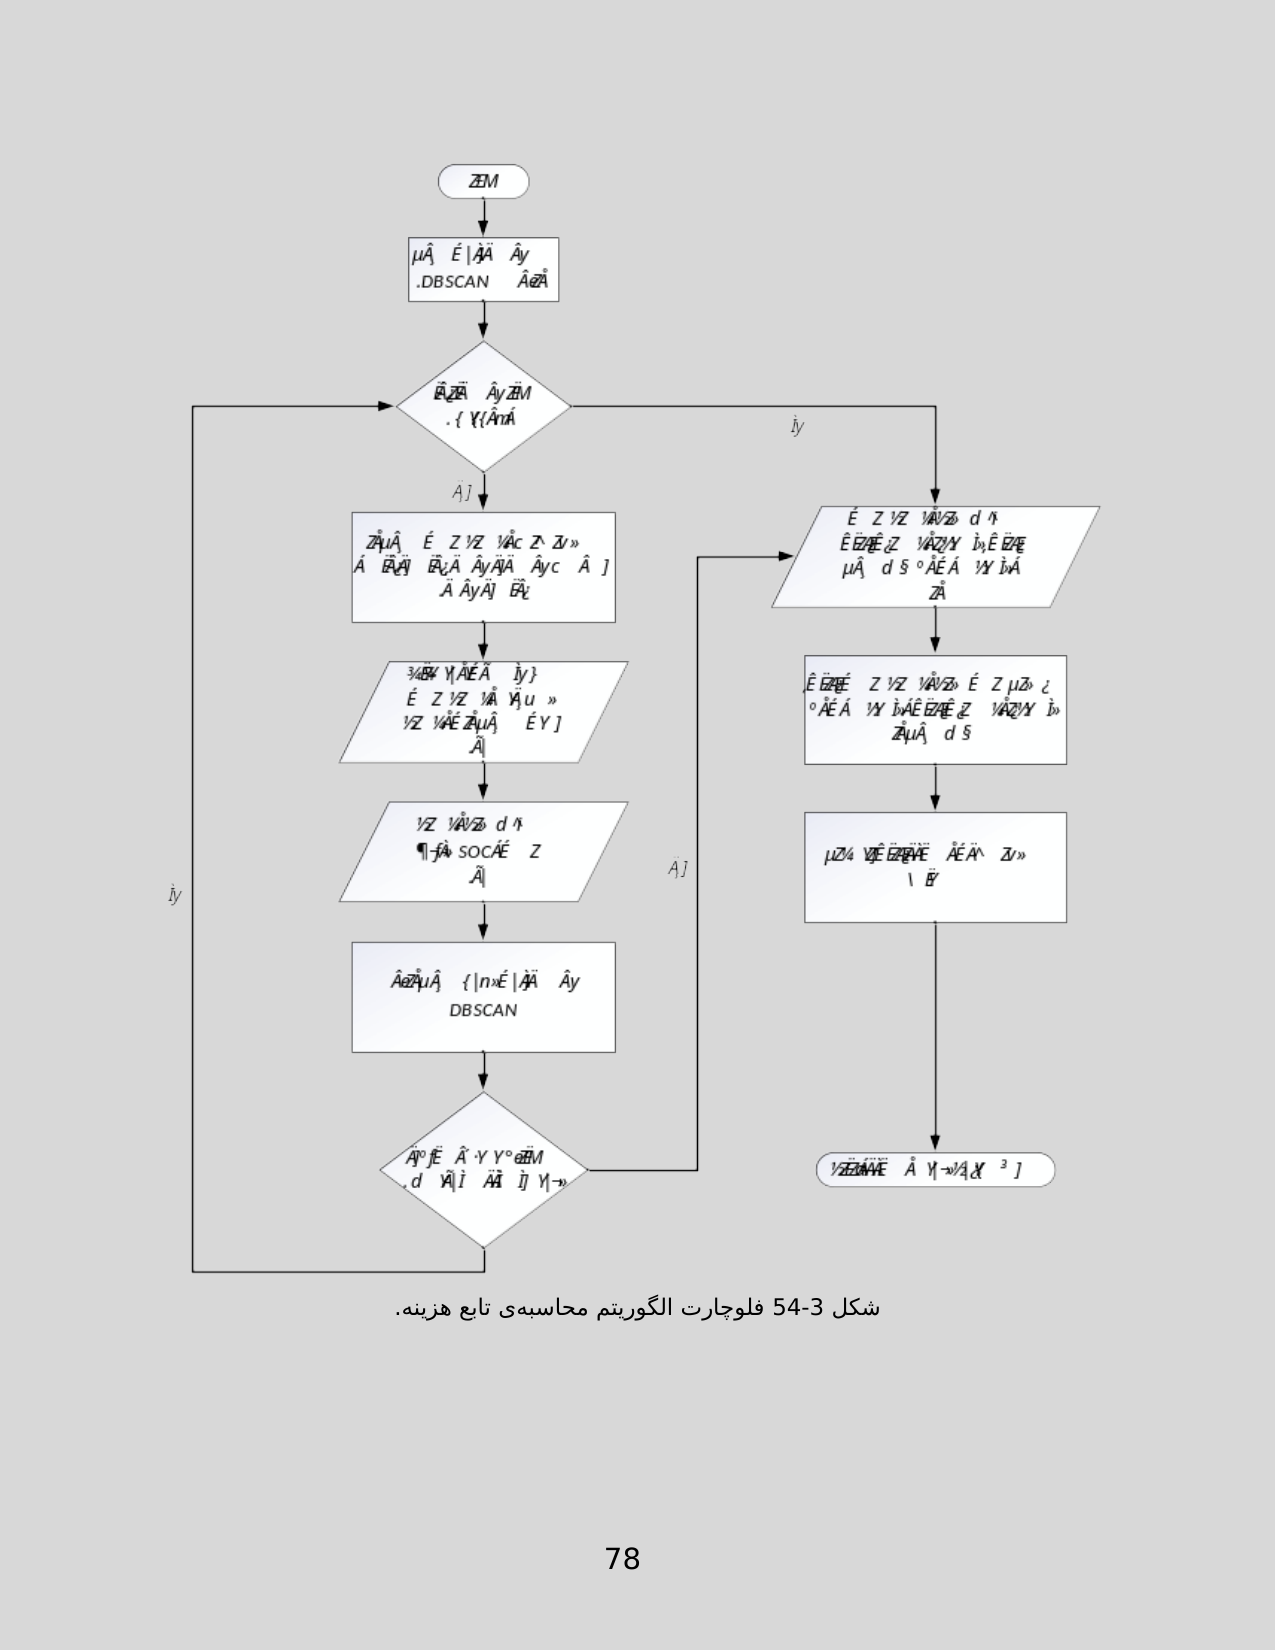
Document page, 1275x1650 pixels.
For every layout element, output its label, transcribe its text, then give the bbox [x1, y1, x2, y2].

table_header [150, 150, 1125, 1294]
